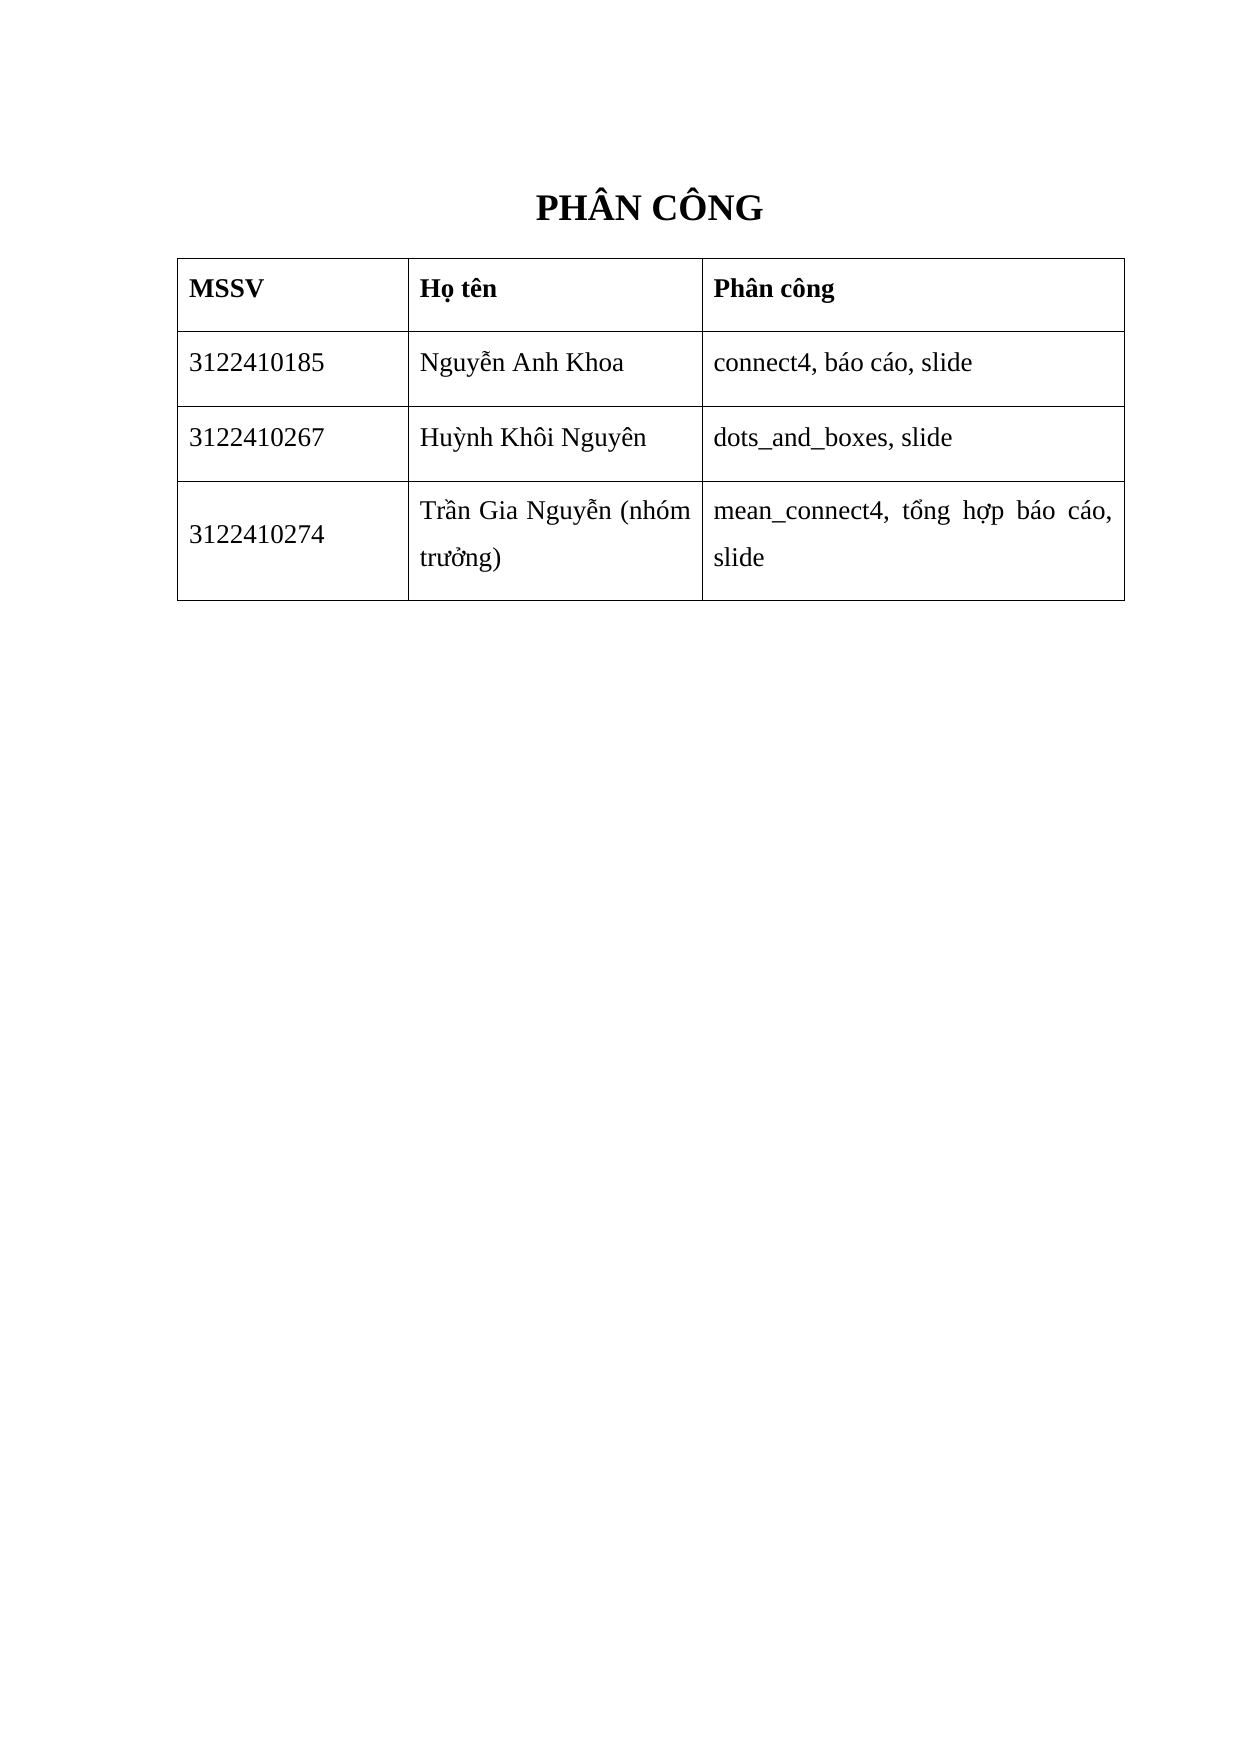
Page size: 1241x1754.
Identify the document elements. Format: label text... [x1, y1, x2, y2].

table_cell connect4, báo cáo, slide [703, 332, 1124, 406]
table_cell 3122410185 [178, 332, 408, 406]
table_cell mean_connect4, tổng hợp báo cáo, slide [703, 482, 1124, 600]
table_header Phân công [703, 259, 1124, 331]
table_cell 3122410267 [178, 407, 408, 481]
table_cell Trần Gia Nguyễn (nhóm trưởng) [409, 482, 702, 600]
table_header MSSV [178, 259, 408, 331]
text PHÂN CÔNG [177, 185, 1122, 228]
table_cell Nguyễn Anh Khoa [409, 332, 702, 406]
table_cell 3122410274 [178, 482, 408, 600]
table_header Họ tên [409, 259, 702, 331]
table_cell dots_and_boxes, slide [703, 407, 1124, 481]
table_cell Huỳnh Khôi Nguyên [409, 407, 702, 481]
